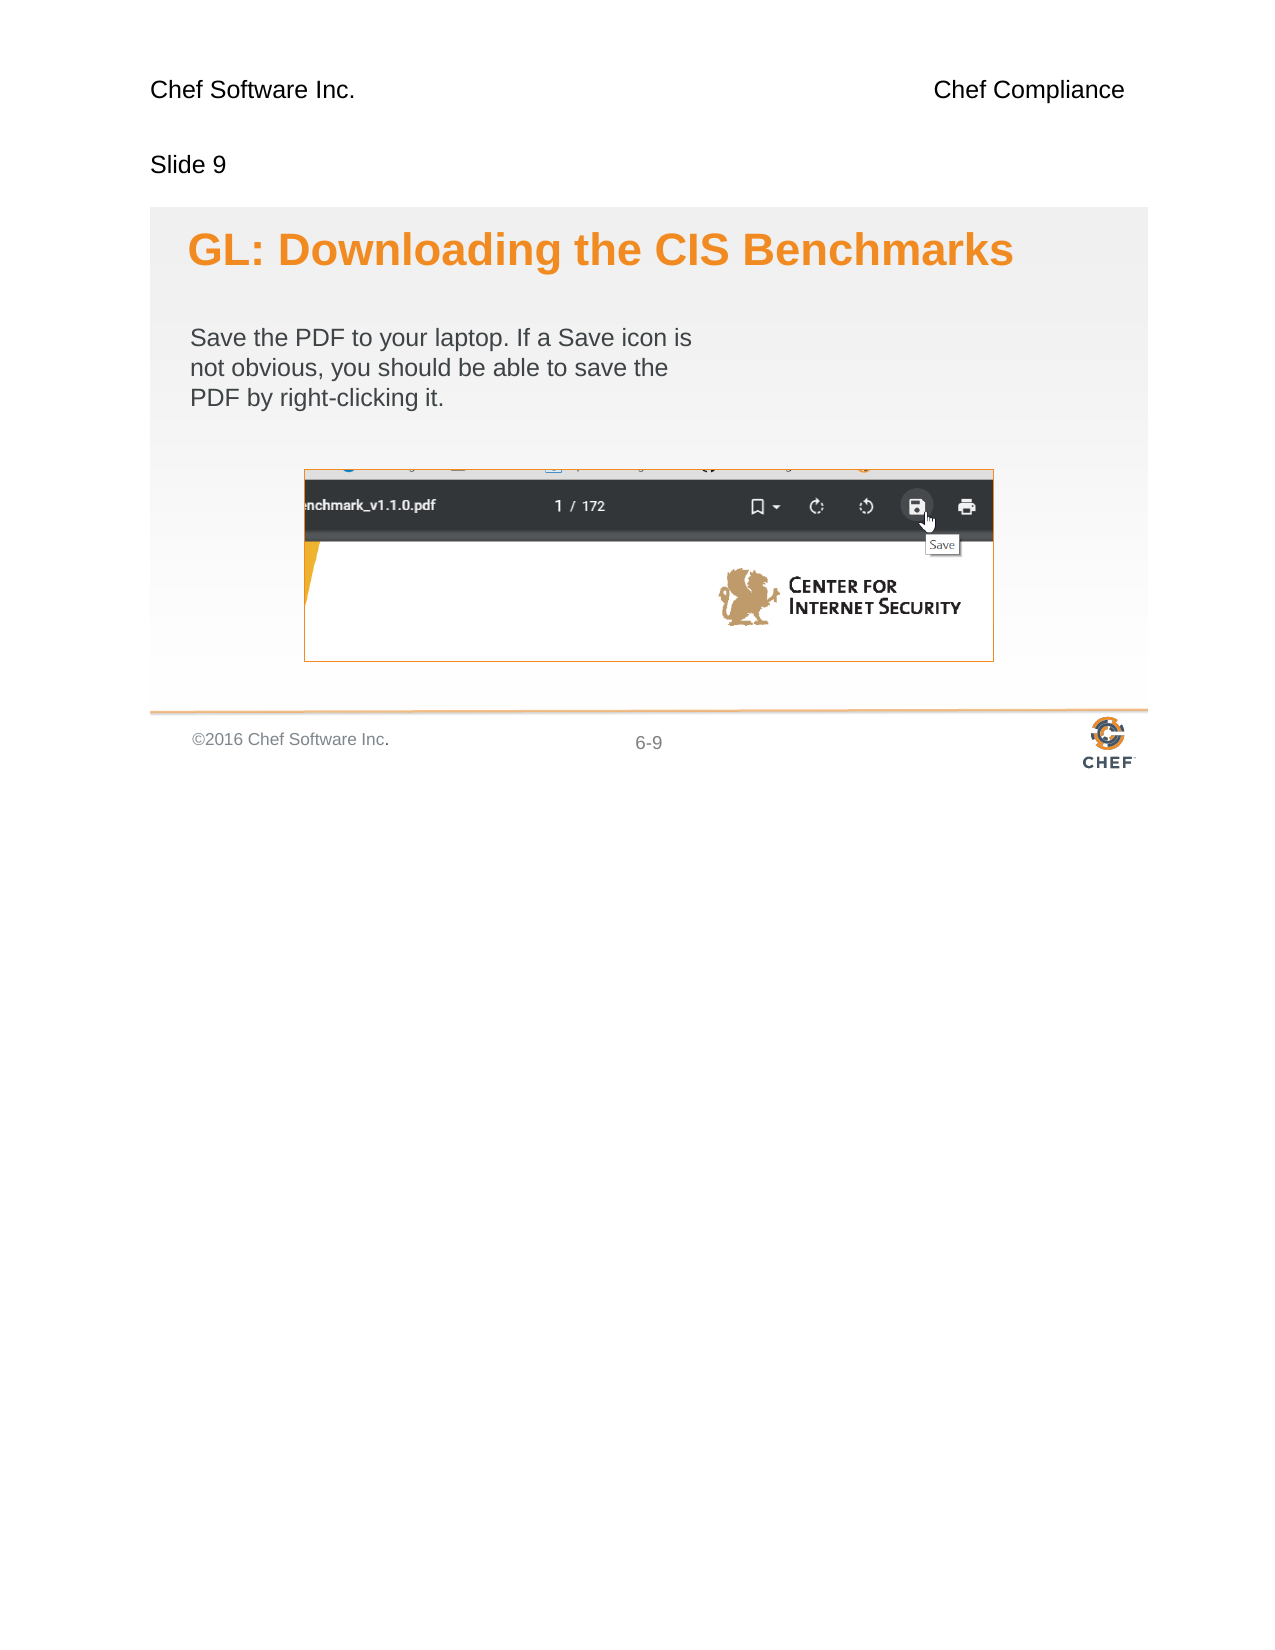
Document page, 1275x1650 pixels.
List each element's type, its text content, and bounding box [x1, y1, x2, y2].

text Slide 9 [150, 150, 1125, 179]
